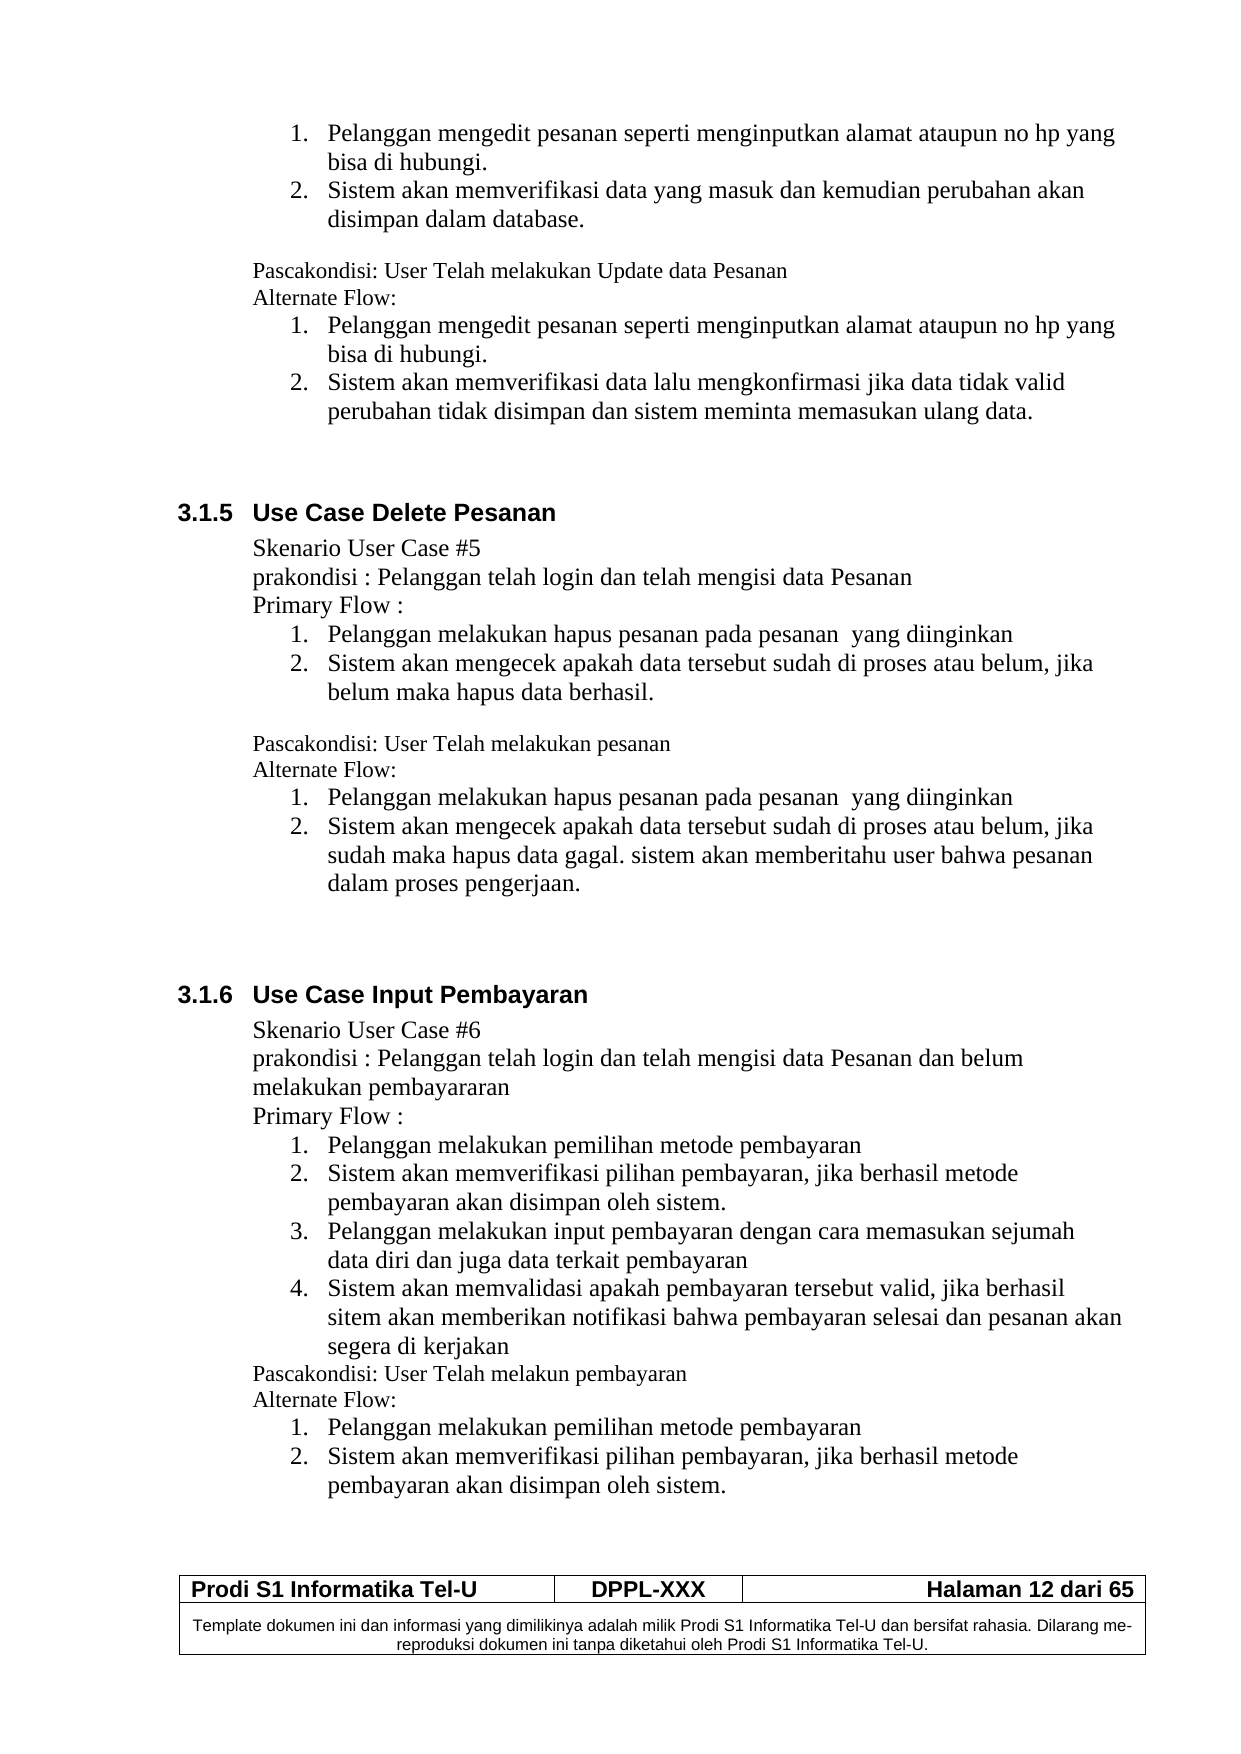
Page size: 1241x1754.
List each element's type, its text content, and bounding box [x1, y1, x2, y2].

text Alternate Flow: [177, 1386, 1122, 1412]
list Pelanggan melakukan hapus pesanan pada pesanan yang diinginkan [290, 782, 1122, 811]
text Pascakondisi: User Telah melakun pembayaran [177, 1360, 1122, 1386]
text Pascakondisi: User Telah melakukan pesanan [177, 729, 1122, 756]
text Pascakondisi: User Telah melakukan Update data Pesanan [177, 257, 1122, 283]
list Pelanggan melakukan pemilihan metode pembayaran [290, 1130, 1122, 1158]
text prakondisi : Pelanggan telah login dan telah mengisi data Pesanan [177, 562, 1122, 591]
list Sistem akan memvalidasi apakah pembayaran tersebut valid, jika berhasil sitem akan memberikan notifikasi bahwa pembayaran selesai dan pesanan akan segera di kerjakan [290, 1273, 1122, 1360]
text Primary Flow : [177, 1101, 1122, 1130]
subtitle Use Case Delete Pesanan [177, 498, 1122, 527]
list Sistem akan mengecek apakah data tersebut sudah di proses atau belum, jika belum maka hapus data berhasil. [290, 648, 1122, 706]
list Sistem akan mengecek apakah data tersebut sudah di proses atau belum, jika sudah maka hapus data gagal. sistem akan memberitahu user bahwa pesanan dalam proses pengerjaan. [290, 811, 1122, 897]
list Sistem akan memverifikasi pilihan pembayaran, jika berhasil metode pembayaran akan disimpan oleh sistem. [290, 1158, 1122, 1216]
text Alternate Flow: [177, 283, 1122, 310]
list Sistem akan memverifikasi data yang masuk dan kemudian perubahan akan disimpan dalam database. [290, 176, 1122, 233]
list Sistem akan memverifikasi pilihan pembayaran, jika berhasil metode pembayaran akan disimpan oleh sistem. [290, 1441, 1122, 1499]
text Alternate Flow: [177, 756, 1122, 782]
text prakondisi : Pelanggan telah login dan telah mengisi data Pesanan dan belum melakukan pembayararan [252, 1043, 1122, 1101]
text Primary Flow : [177, 591, 1122, 619]
text Skenario User Case #5 [177, 533, 1122, 562]
text Skenario User Case #6 [177, 1015, 1122, 1043]
subtitle Use Case Input Pembayaran [177, 980, 1122, 1008]
list Pelanggan melakukan hapus pesanan pada pesanan yang diinginkan [290, 619, 1122, 648]
list Pelanggan melakukan input pembayaran dengan cara memasukan sejumah data diri dan juga data terkait pembayaran [290, 1216, 1122, 1273]
list Pelanggan melakukan pemilihan metode pembayaran [290, 1412, 1122, 1441]
list Pelanggan mengedit pesanan seperti menginputkan alamat ataupun no hp yang bisa di hubungi. [290, 310, 1122, 367]
list Pelanggan mengedit pesanan seperti menginputkan alamat ataupun no hp yang bisa di hubungi. [290, 118, 1122, 176]
list Sistem akan memverifikasi data lalu mengkonfirmasi jika data tidak valid perubahan tidak disimpan dan sistem meminta memasukan ulang data. [290, 367, 1122, 425]
